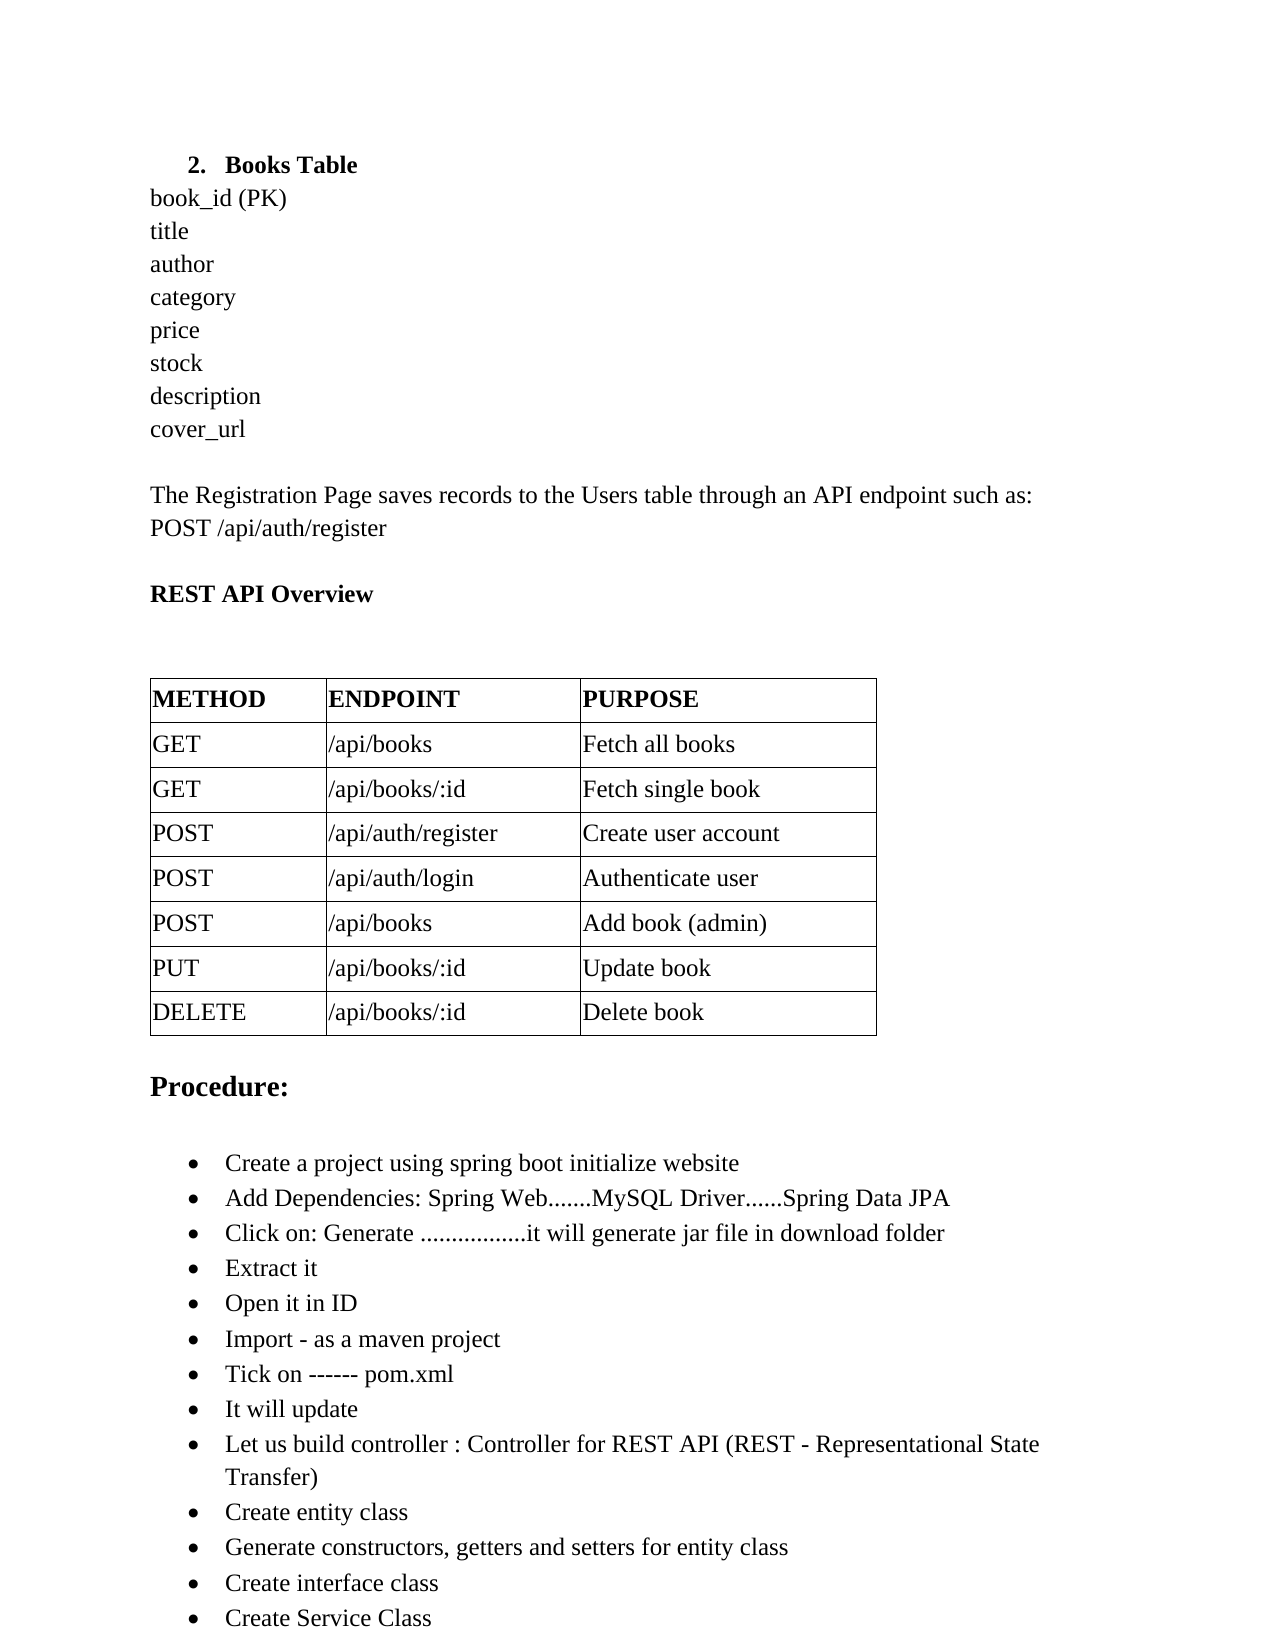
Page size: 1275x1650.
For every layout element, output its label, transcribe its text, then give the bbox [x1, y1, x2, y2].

table_cell /api/books/:id [327, 768, 580, 812]
list Open it in ID [187, 1287, 1125, 1317]
list Extract it [187, 1252, 1125, 1282]
table_cell Create user account [581, 813, 876, 856]
list Create interface class [187, 1566, 1125, 1597]
table_cell /api/auth/register [327, 813, 580, 856]
list It will update [187, 1392, 1125, 1423]
text POST /api/auth/register [150, 513, 1125, 542]
list Tick on ------ pom.xml [187, 1357, 1125, 1388]
table_cell POST [151, 857, 326, 901]
text description [150, 381, 1125, 410]
list Let us build controller : Controller for REST API (REST - Representational State Transfer) [187, 1428, 1125, 1491]
list Create a project using spring boot initialize website [187, 1146, 1125, 1177]
list Click on: Generate .................it will generate jar file in download folder [187, 1216, 1125, 1247]
table_cell /api/books/:id [327, 947, 580, 991]
table_cell /api/auth/login [327, 857, 580, 901]
table_cell /api/books/:id [327, 992, 580, 1035]
table_cell DELETE [151, 992, 326, 1035]
text stock [150, 348, 1125, 377]
text REST API Overview [150, 579, 1125, 608]
table_cell Update book [581, 947, 876, 991]
table_header ENDPOINT [327, 679, 580, 722]
table_cell GET [151, 768, 326, 812]
text author [150, 249, 1125, 278]
list Add Dependencies: Spring Web.......MySQL Driver......Spring Data JPA [187, 1181, 1125, 1212]
table_cell POST [151, 902, 326, 946]
table_cell PUT [151, 947, 326, 991]
list Create Service Class [187, 1601, 1125, 1632]
table_cell /api/books [327, 723, 580, 767]
text category [150, 282, 1125, 311]
text title [150, 216, 1125, 245]
table_cell /api/books [327, 902, 580, 946]
text book_id (PK) [150, 183, 1125, 212]
text Procedure: [150, 1069, 1125, 1102]
list Generate constructors, getters and setters for entity class [187, 1531, 1125, 1561]
table_cell Delete book [581, 992, 876, 1035]
table_cell GET [151, 723, 326, 767]
table_header PURPOSE [581, 679, 876, 722]
table_header METHOD [151, 679, 326, 722]
table_cell Fetch single book [581, 768, 876, 812]
table_cell Fetch all books [581, 723, 876, 767]
text cover_url [150, 414, 1125, 443]
text The Registration Page saves records to the Users table through an API endpoint such as: [150, 480, 1125, 509]
text price [150, 315, 1125, 344]
table_cell POST [151, 813, 326, 856]
list Books Table [187, 150, 1125, 179]
table_cell Add book (admin) [581, 902, 876, 946]
list Import - as a maven project [187, 1322, 1125, 1353]
list Create entity class [187, 1496, 1125, 1526]
table_cell Authenticate user [581, 857, 876, 901]
